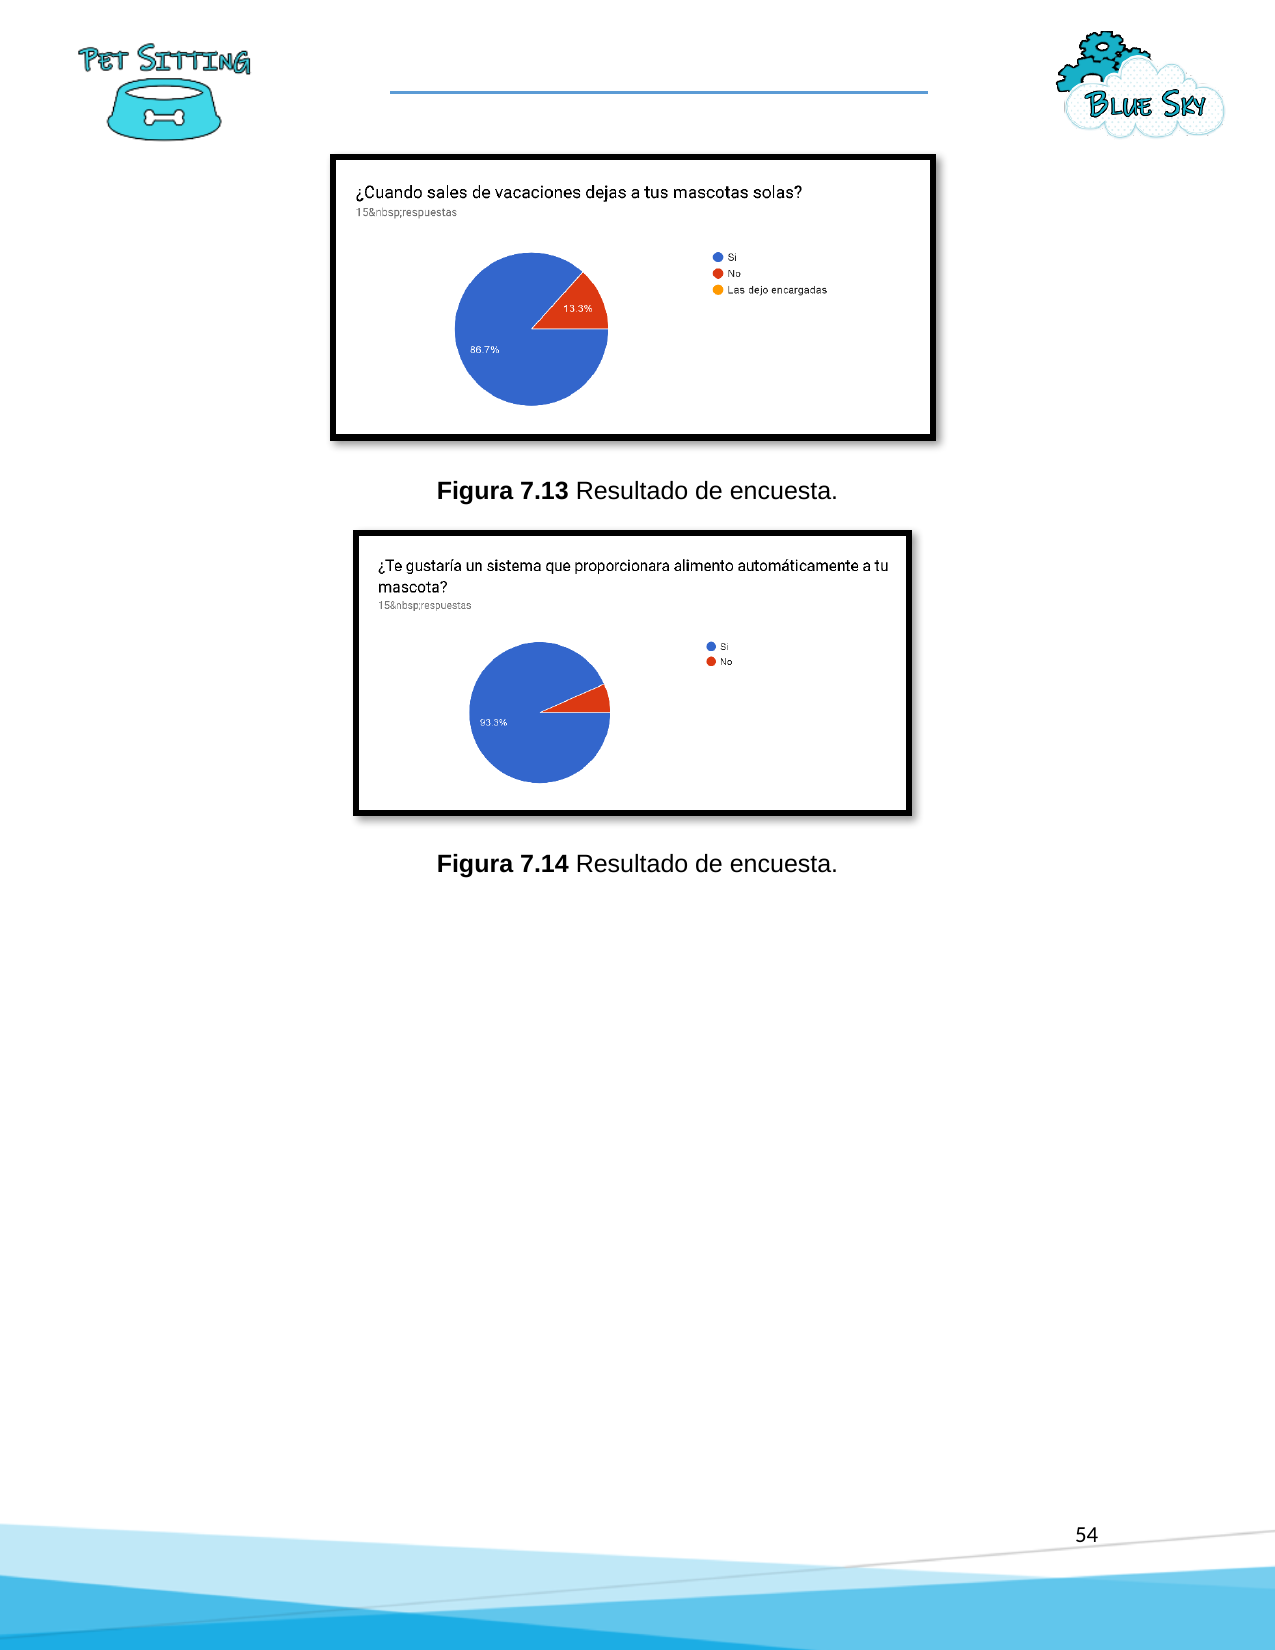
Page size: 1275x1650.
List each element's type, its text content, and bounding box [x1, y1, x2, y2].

text Figura 7.13 Resultado de encuesta. [177, 476, 1098, 505]
picture [336, 160, 930, 434]
picture [359, 536, 906, 810]
picture [1050, 31, 1230, 143]
picture [71, 31, 260, 148]
picture [0, 1487, 1275, 1650]
text Figura 7.14 Resultado de encuesta. [177, 849, 1098, 878]
